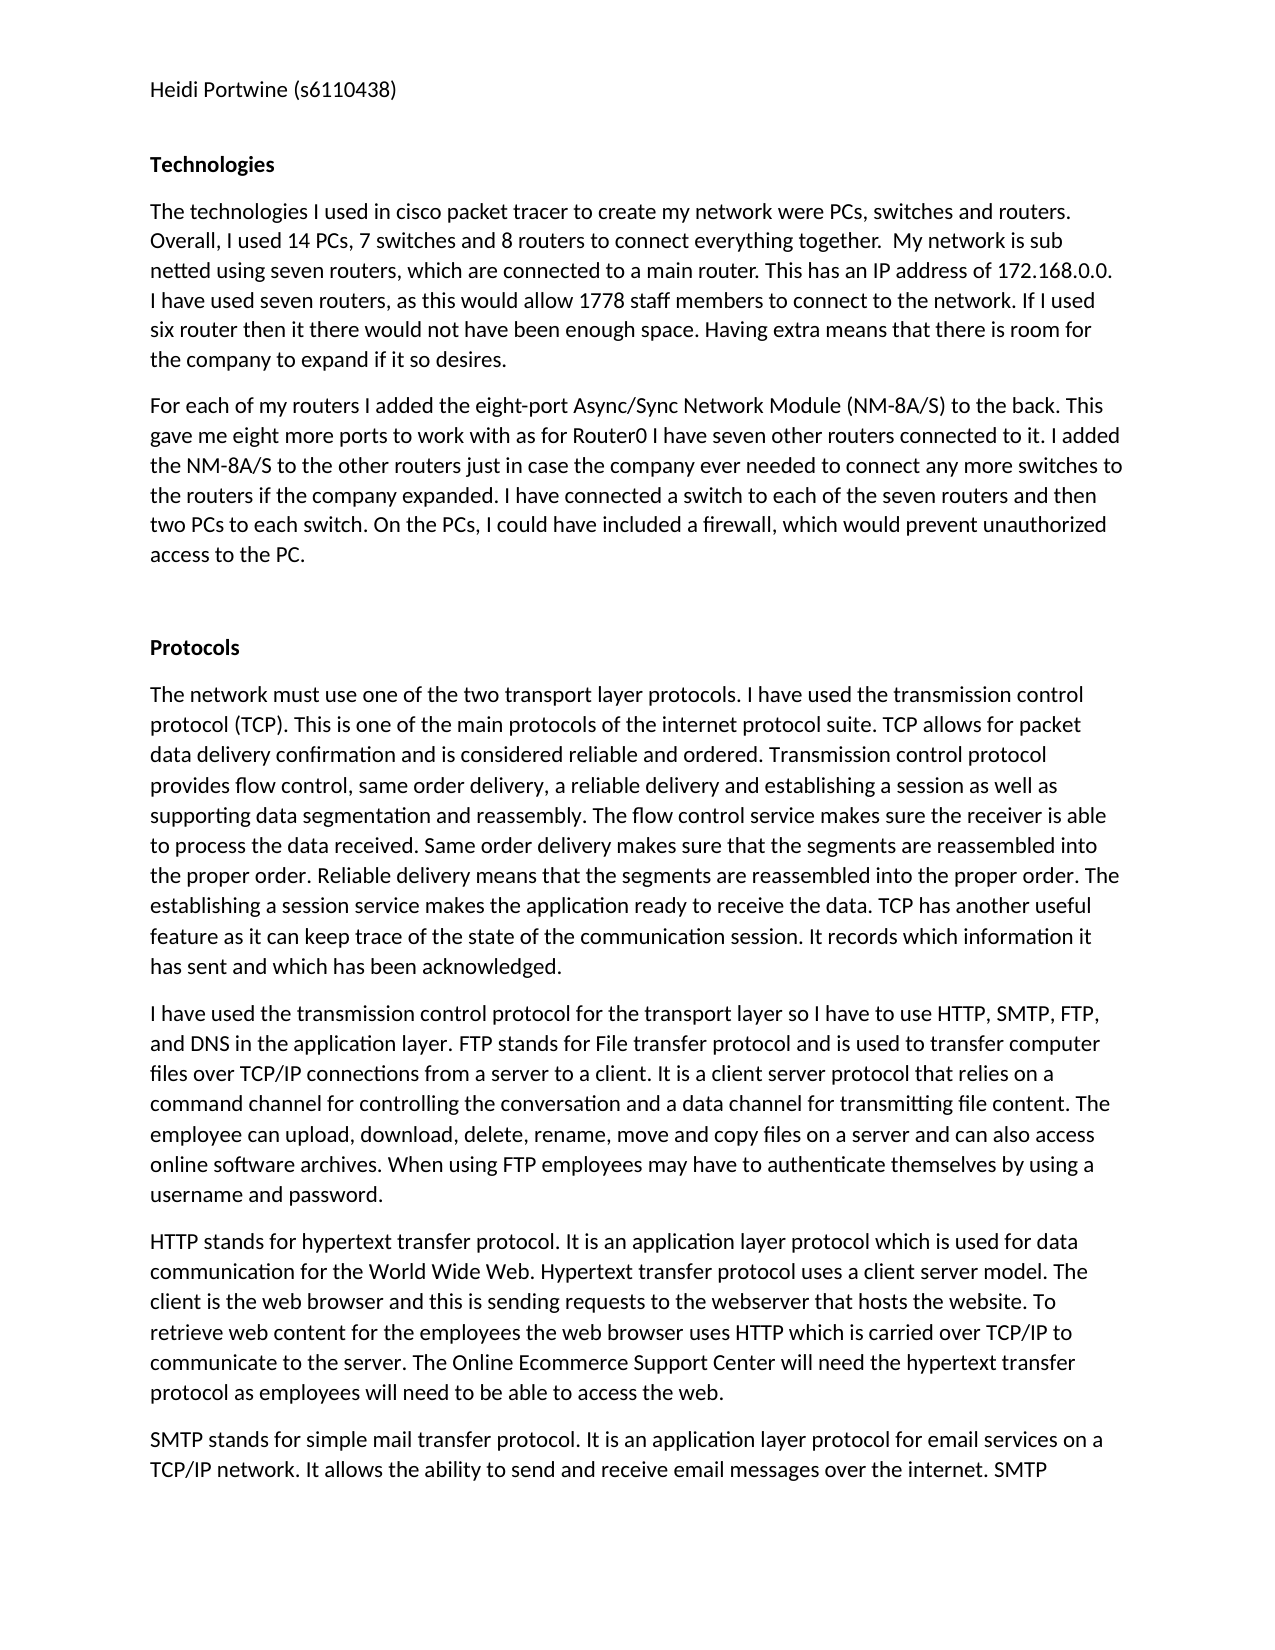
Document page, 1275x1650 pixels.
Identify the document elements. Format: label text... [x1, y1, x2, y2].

text HTTP stands for hypertext transfer protocol. It is an application layer protocol which is used for data communication for the World Wide Web. Hypertext transfer protocol uses a client server model. The client is the web browser and this is sending requests to the webserver that hosts the website. To retrieve web content for the employees the web browser uses HTTP which is carried over TCP/IP to communicate to the server. The Online Ecommerce Support Center will need the hypertext transfer protocol as employees will need to be able to access the web. [150, 1227, 1125, 1406]
text Protocols [150, 633, 1125, 661]
text The network must use one of the two transport layer protocols. I have used the transmission control protocol (TCP). This is one of the main protocols of the internet protocol suite. TCP allows for packet data delivery confirmation and is considered reliable and ordered. Transmission control protocol provides flow control, same order delivery, a reliable delivery and establishing a session as well as supporting data segmentation and reassembly. The flow control service makes sure the receiver is able to process the data received. Same order delivery makes sure that the segments are reassembled into the proper order. Reliable delivery means that the segments are reassembled into the proper order. The establishing a session service makes the application ready to receive the data. TCP has another useful feature as it can keep trace of the state of the communication session. It records which information it has sent and which has been acknowledged. [150, 680, 1125, 980]
text Technologies [150, 150, 1125, 178]
text For each of my routers I added the eight-port Async/Sync Network Module (NM-8A/S) to the back. This gave me eight more ports to work with as for Router0 I have seven other routers connected to it. I added the NM-8A/S to the other routers just in case the company ever needed to connect any more switches to the routers if the company expanded. I have connected a switch to each of the seven routers and then two PCs to each switch. On the PCs, I could have included a firewall, which would prevent unauthorized access to the PC. [150, 392, 1125, 568]
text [150, 1425, 1125, 1483]
text I have used the transmission control protocol for the transport layer so I have to use HTTP, SMTP, FTP, and DNS in the application layer. FTP stands for File transfer protocol and is used to transfer computer files over TCP/IP connections from a server to a client. It is a client server protocol that relies on a command channel for controlling the conversation and a data channel for transmitting file content. The employee can upload, download, delete, rename, move and copy files on a server and can also access online software archives. When using FTP employees may have to authenticate themselves by using a username and password. [150, 999, 1125, 1208]
text The technologies I used in cisco packet tracer to create my network were PCs, switches and routers. Overall, I used 14 PCs, 7 switches and 8 routers to connect everything together. My network is sub netted using seven routers, which are connected to a main router. This has an IP address of 172.168.0.0. I have used seven routers, as this would allow 1778 staff members to connect to the network. If I used six router then it there would not have been enough space. Having extra means that there is room for the company to expand if it so desires. [150, 197, 1125, 373]
